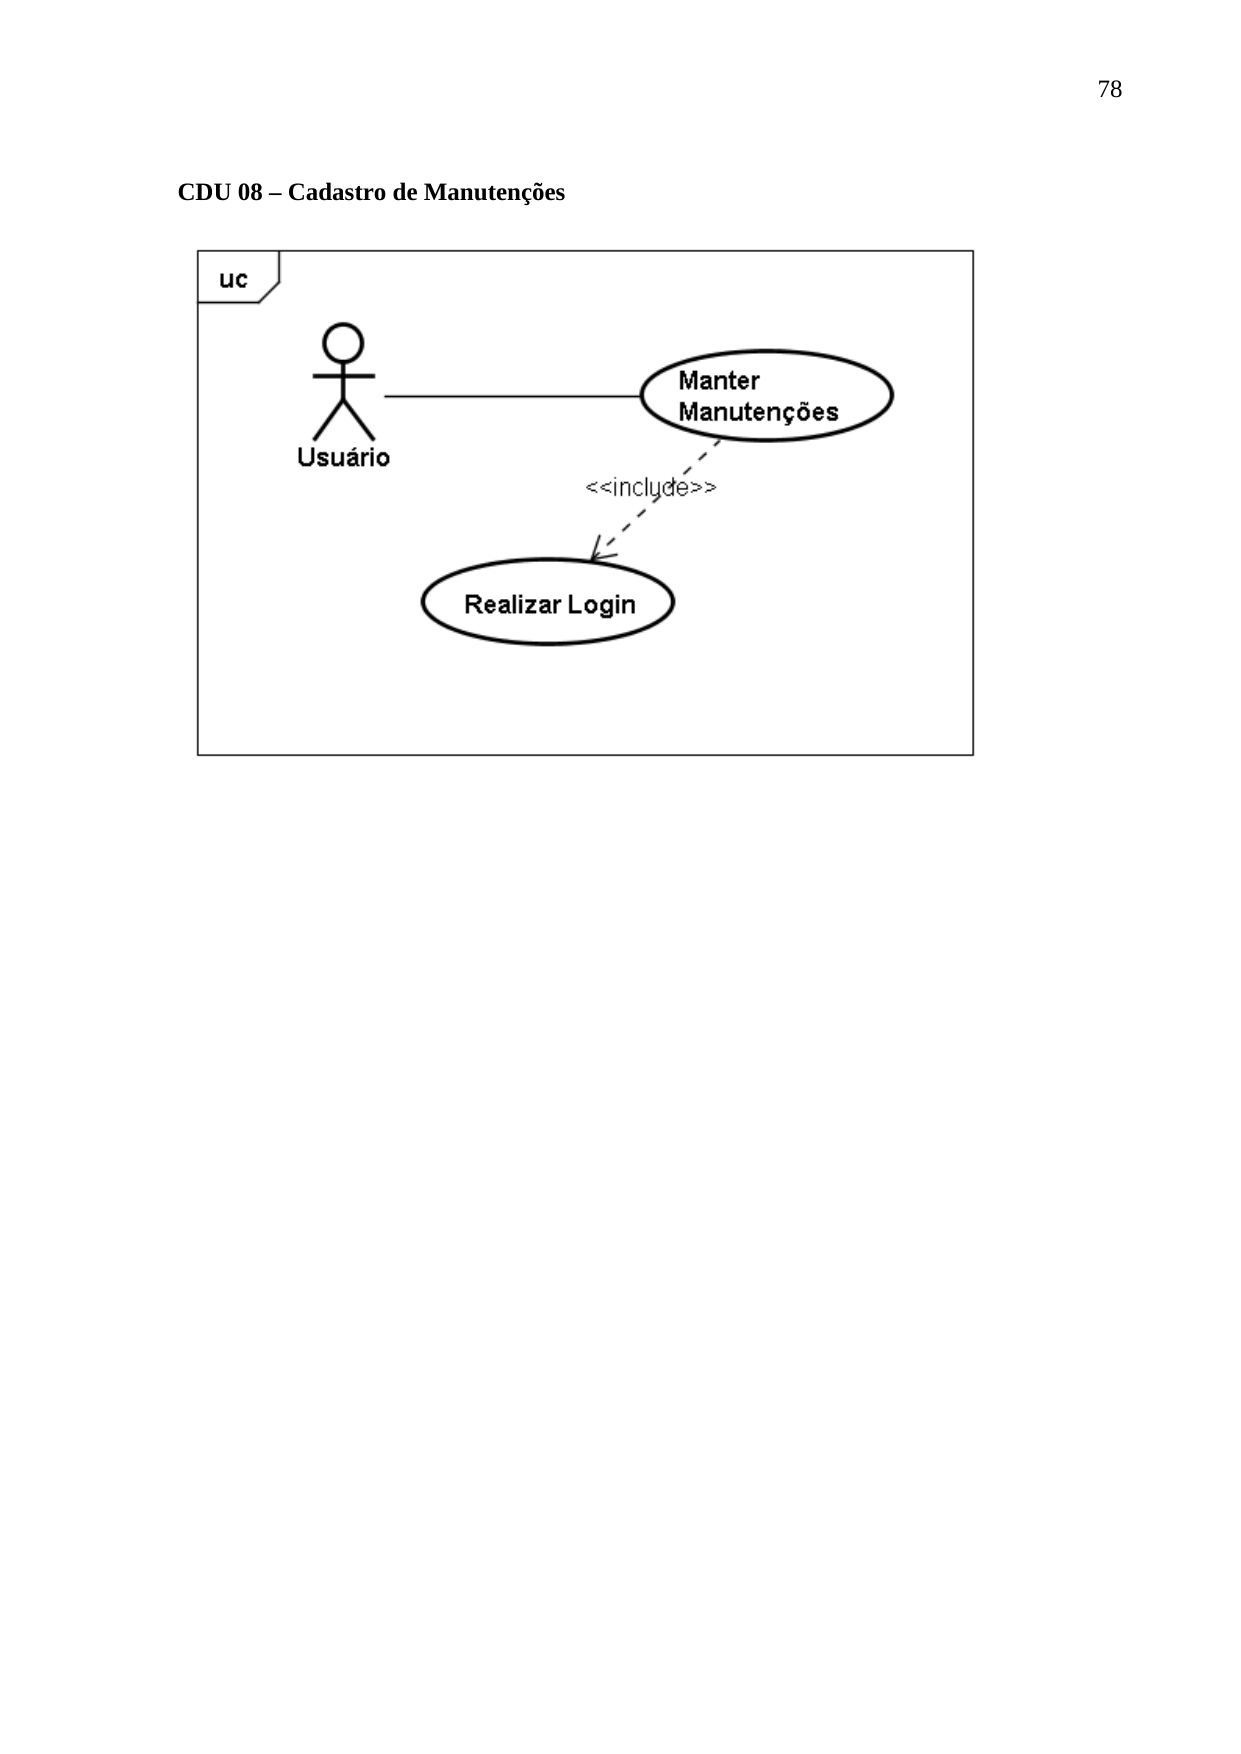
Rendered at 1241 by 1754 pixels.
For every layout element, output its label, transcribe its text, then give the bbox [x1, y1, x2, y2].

picture [177, 231, 993, 775]
text CDU 08 – Cadastro de Manutenções [177, 177, 1122, 206]
